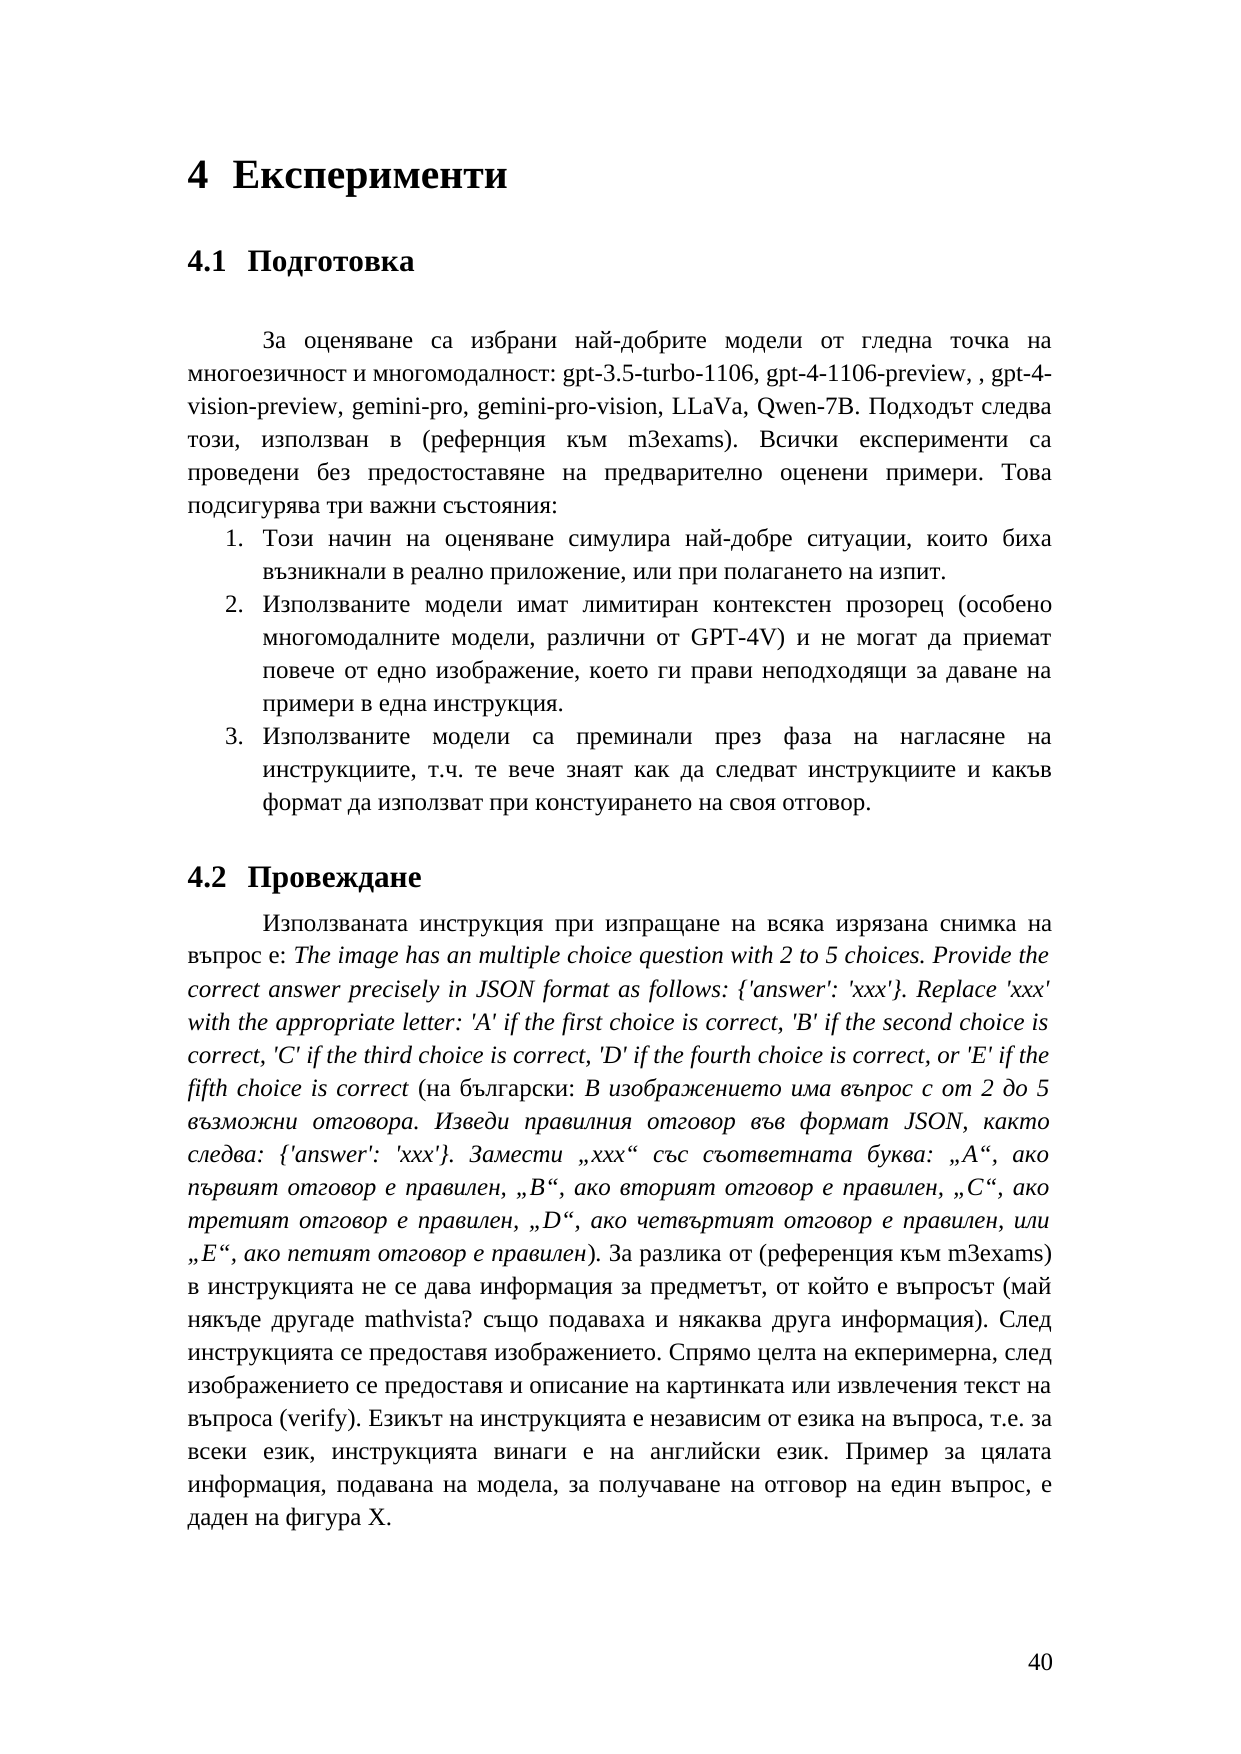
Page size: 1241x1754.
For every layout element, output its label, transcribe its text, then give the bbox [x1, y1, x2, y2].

subtitle Провеждане [187, 858, 1053, 894]
text Използваната инструкция при изпращане на всяка изрязана снимка на въпрос е: The image has an multiple choice question with 2 to 5 choices. Provide the correct answer precisely in JSON format as follows: {'answer': 'xxx'}. Replace 'xxx' with the appropriate letter: 'A' if the first choice is correct, 'B' if the second choice is correct, 'C' if the third choice is correct, 'D' if the fourth choice is correct, or 'E' if the fifth choice is correct (на български: В изображението има въпрос с от 2 до 5 възможни отговора. Изведи правилния отговор във формат JSON, както следва: {'answer': 'xxx'}. Замести „xxx“ със съответната буква: „A“, ако първият отговор е правилен, „B“, ако вторият отговор е правилен, „C“, ако третият отговор е правилен, „D“, ако четвъртият отговор е правилен, или „E“, ако петият отговор е правилен). За разлика от (референция към m3exams) в инструкцията не се дава информация за предметът, от който е въпросът (май някъде другаде mathvista? също подаваха и някаква друга информация). След инструкцията се предоставя изображението. Спрямо целта на екперимерна, след изображението се предоставя и описание на картинката или извлечения текст на въпроса (verify). Езикът на инструкцията е независим от езика на въпроса, т.е. за всеки език, инструкцията винаги е на английски език. Пример за цялата информация, подавана на модела, за получаване на отговор на един въпрос, е даден на фигура X. [187, 908, 1053, 1531]
text За оценяване са избрани най-добрите модели от гледна точка на многоезичност и многомодалност: gpt-3.5-turbo-1106, gpt-4-1106-preview, , gpt-4-vision-preview, gemini-pro, gemini-pro-vision, LLaVa, Qwen-7B. Подходът следва този, използван в (рефернция към m3exams). Всички експерименти са проведени без предостоставяне на предварително оценени примери. Това подсигурява три важни състояния: [187, 325, 1053, 519]
subtitle Експерименти [187, 150, 1053, 198]
list Използваните модели са преминали през фаза на нагласяне на инструкциите, т.ч. те вече знаят как да следват инструкциите и какъв формат да използват при констуирането на своя отговор. [225, 721, 1053, 816]
subtitle Подготовка [187, 243, 1053, 278]
list Този начин на оценяване симулира най-добре ситуации, които биха възникнали в реално приложение, или при полагането на изпит. [225, 523, 1053, 585]
list Използваните модели имат лимитиран контекстен прозорец (особено многомодалните модели, различни от GPT-4V) и не могат да приемат повече от едно изображение, което ги прави неподходящи за даване на примери в една инструкция. [225, 589, 1053, 717]
